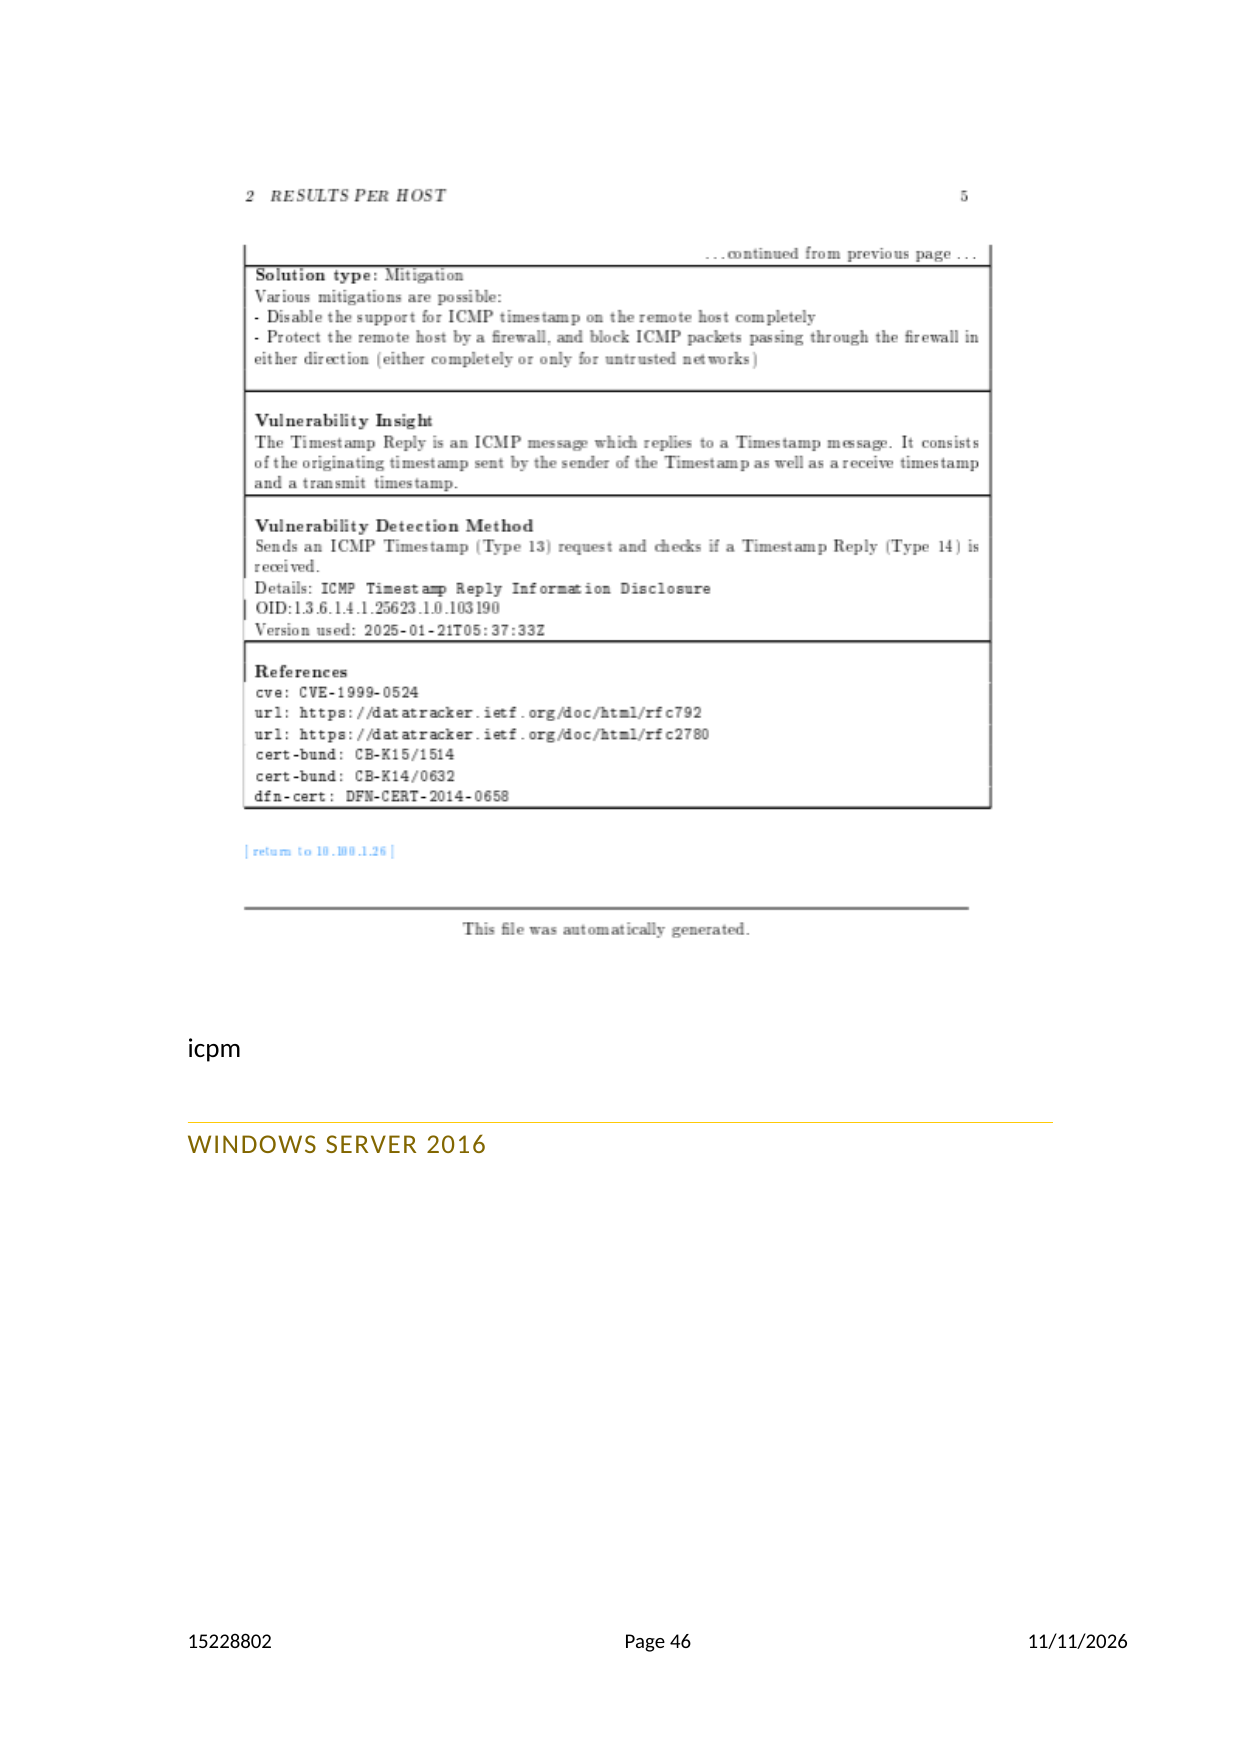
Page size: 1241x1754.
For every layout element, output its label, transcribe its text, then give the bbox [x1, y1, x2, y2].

text icpm [187, 1032, 1053, 1065]
subtitle windows server 2016 [187, 1123, 1053, 1160]
